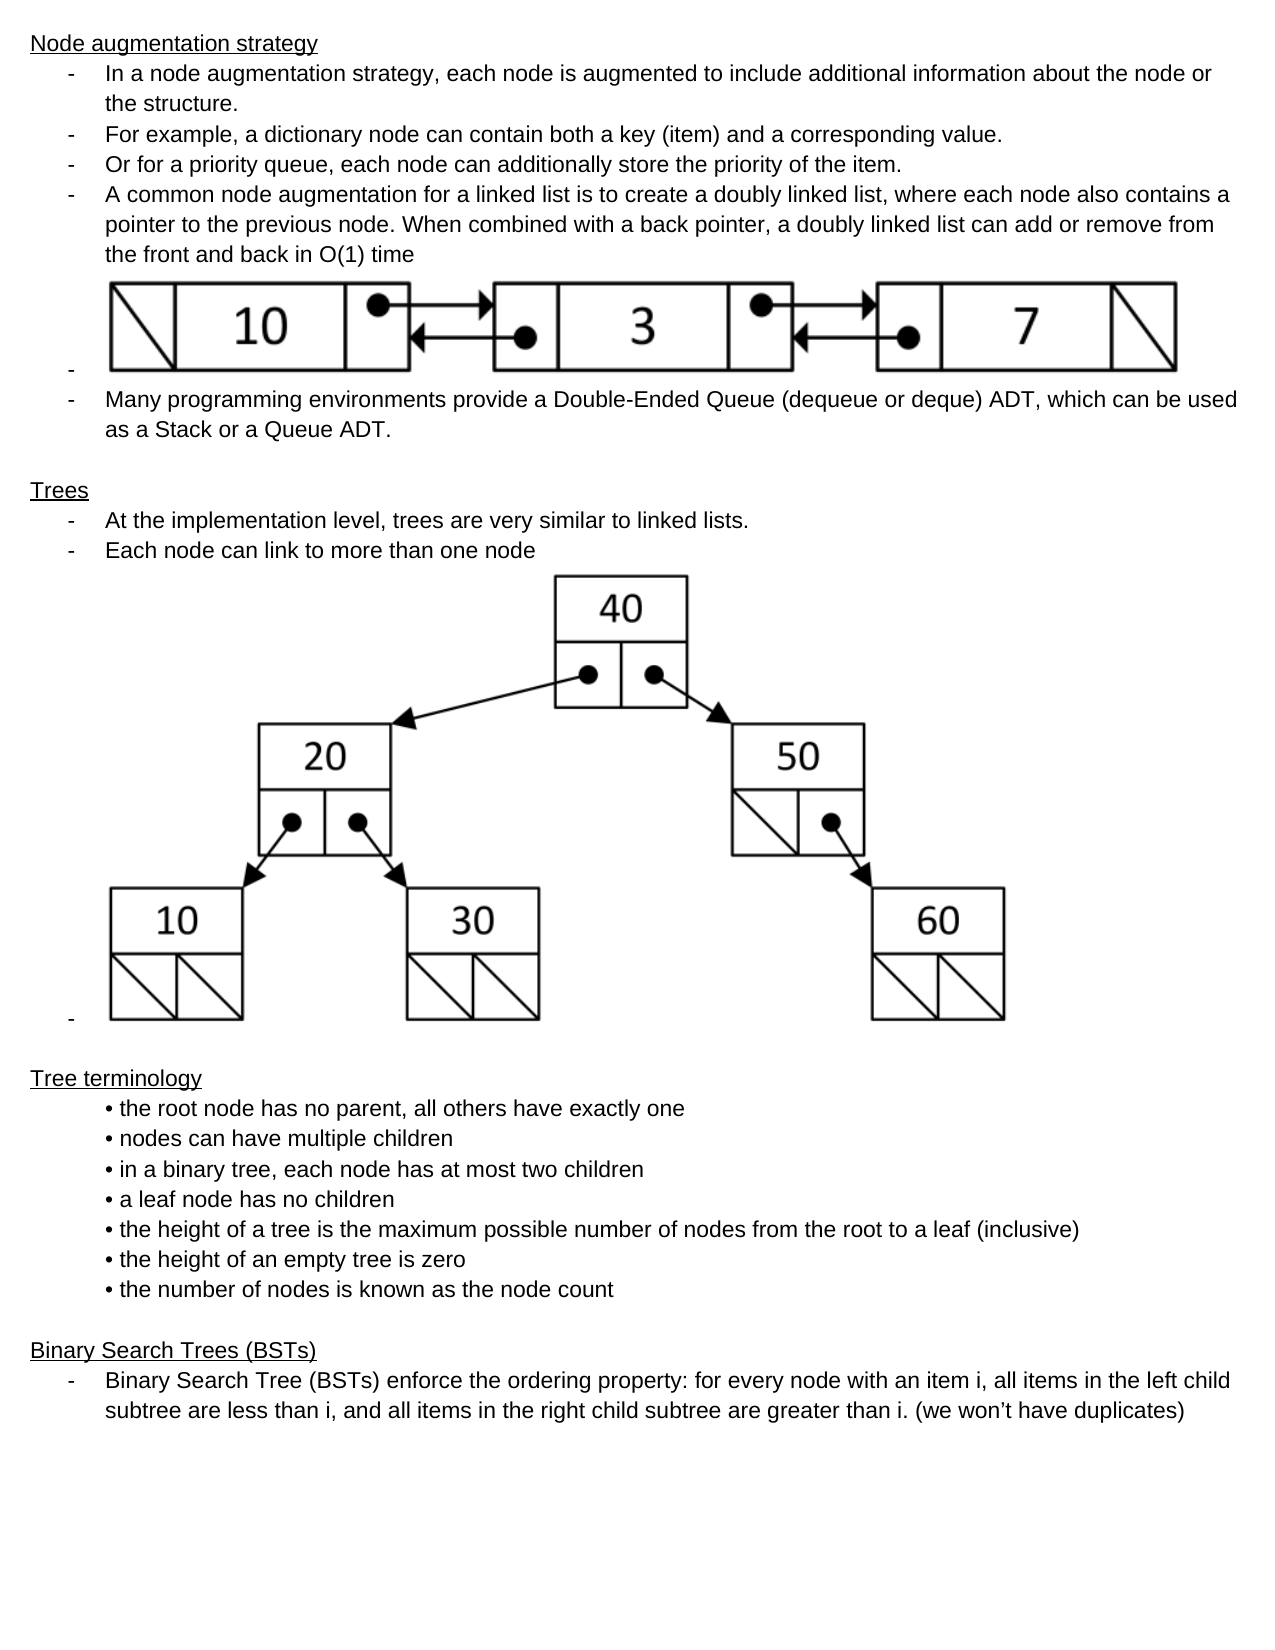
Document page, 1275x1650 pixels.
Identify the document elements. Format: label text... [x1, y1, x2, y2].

list For example, a dictionary node can contain both a key (item) and a corresponding value. [67, 121, 1245, 147]
text • the height of an empty tree is zero [30, 1246, 1245, 1272]
text • a leaf node has no children [30, 1186, 1245, 1212]
list Many programming environments provide a Double-Ended Queue (dequeue or deque) ADT, which can be used as a Stack or a Queue ADT. [67, 386, 1245, 442]
text • the root node has no parent, all others have exactly one [30, 1095, 1245, 1121]
text • in a binary tree, each node has at most two children [30, 1156, 1245, 1182]
text Node augmentation strategy [30, 30, 1245, 56]
list At the implementation level, trees are very similar to linked lists. [67, 507, 1245, 533]
text Tree terminology [30, 1065, 1245, 1091]
list Each node can link to more than one node [67, 537, 1245, 563]
text • the height of a tree is the maximum possible number of nodes from the root to a leaf (inclusive) [30, 1216, 1245, 1242]
list A common node augmentation for a linked list is to create a doubly linked list, where each node also contains a pointer to the previous node. When combined with a back pointer, a doubly linked list can add or remove from the front and back in O(1) time [67, 181, 1245, 268]
list Or for a priority queue, each node can additionally store the priority of the item. [67, 151, 1245, 177]
picture [105, 567, 1010, 1026]
text Binary Search Trees (BSTs) [30, 1337, 1245, 1363]
list In a node augmentation strategy, each node is augmented to include additional information about the node or the structure. [67, 60, 1245, 117]
text • the number of nodes is known as the node count [30, 1276, 1245, 1303]
text • nodes can have multiple children [30, 1125, 1245, 1152]
list Binary Search Tree (BSTs) enforce the ordering property: for every node with an item i, all items in the left child subtree are less than i, and all items in the right child subtree are greater than i. (we won’t have duplicates) [67, 1367, 1245, 1423]
text Trees [30, 477, 1245, 503]
picture [105, 271, 1185, 378]
